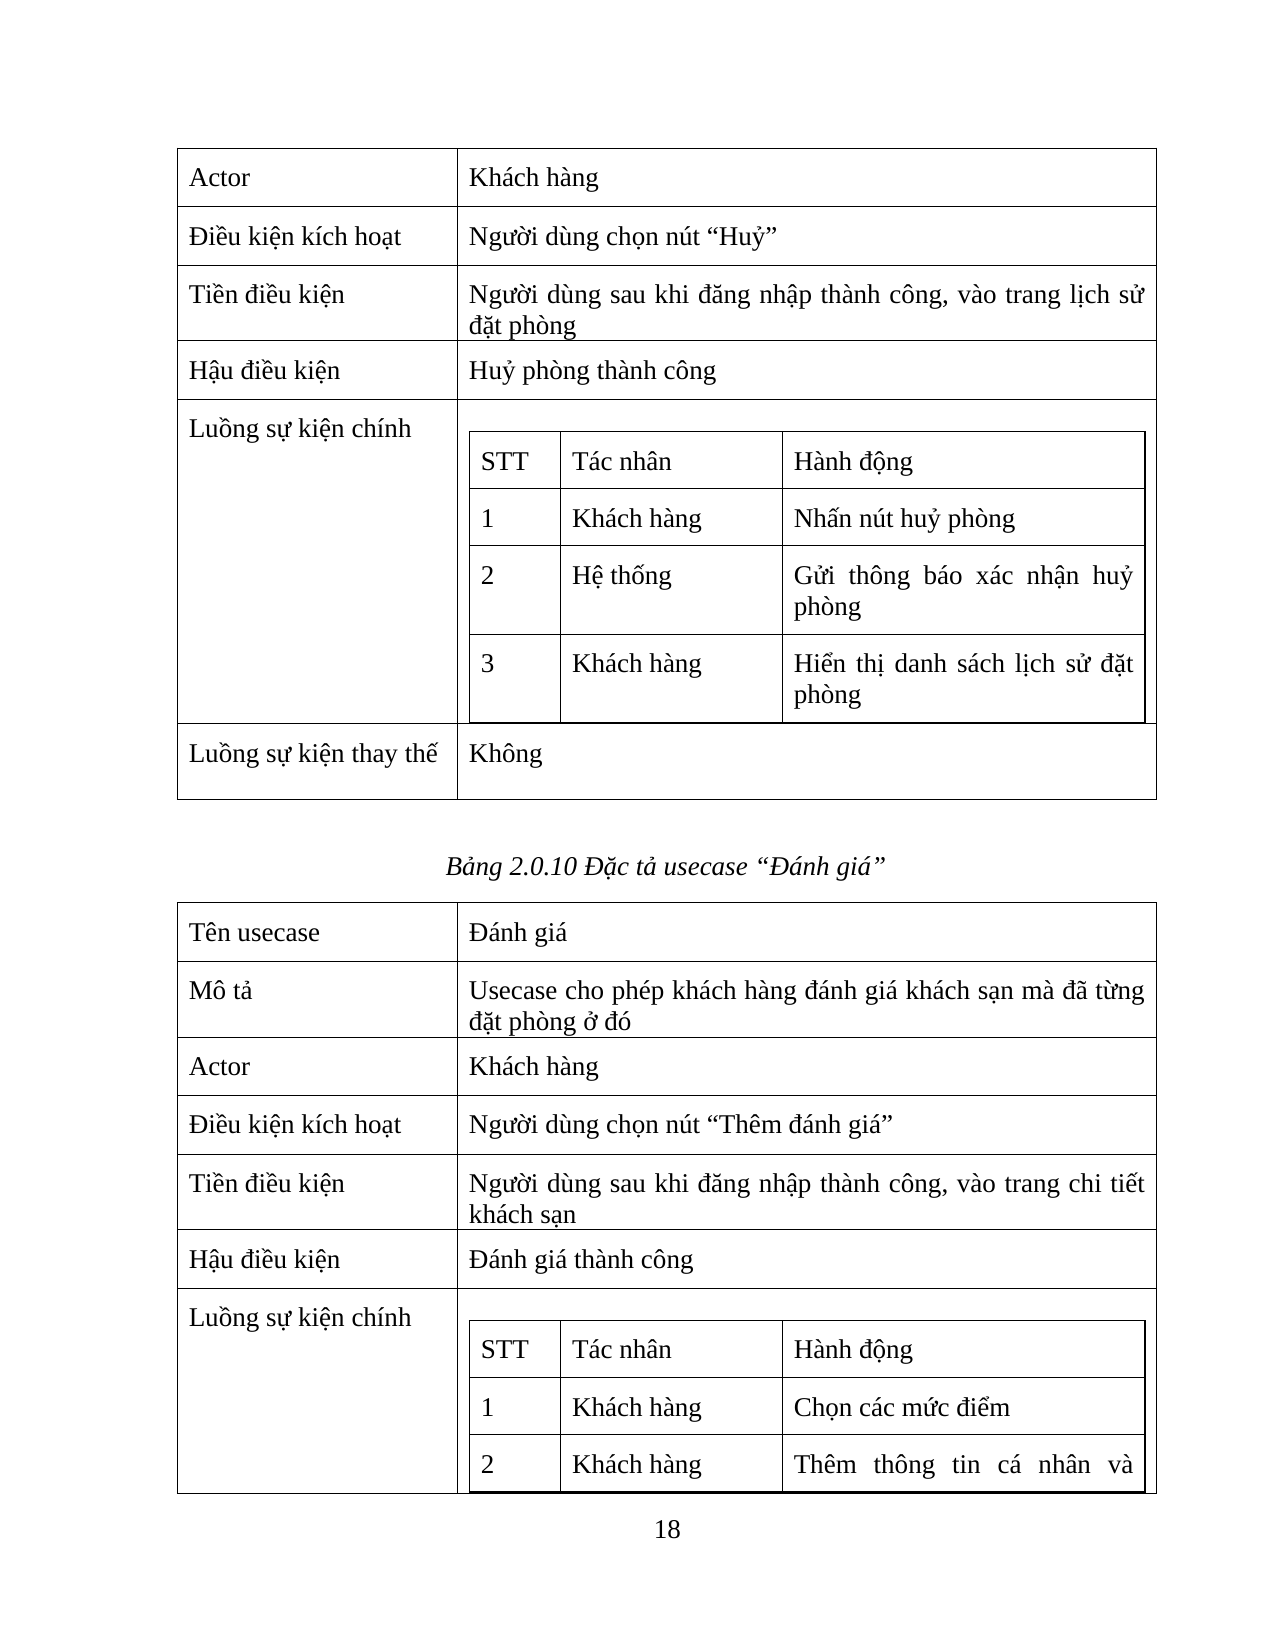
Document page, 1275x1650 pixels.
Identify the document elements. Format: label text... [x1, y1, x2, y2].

table_cell Người dùng sau khi đăng nhập thành công, vào trang lịch sử đặt phòng [458, 266, 1156, 340]
table_cell Luồng sự kiện chính [178, 1289, 457, 1492]
table_cell Điều kiện kích hoạt [178, 207, 457, 264]
table_cell Đánh giá thành công [458, 1230, 1156, 1288]
table_cell Hậu điều kiện [178, 1230, 457, 1288]
table_cell Khách hàng [458, 1038, 1156, 1095]
table_cell Hậu điều kiện [178, 341, 457, 399]
table_cell Người dùng chọn nút “Thêm đánh giá” [458, 1096, 1156, 1153]
table_cell Người dùng sau khi đăng nhập thành công, vào trang chi tiết khách sạn [458, 1155, 1156, 1229]
table_cell Luồng sự kiện chính [178, 400, 457, 723]
table_cell Không [458, 724, 1156, 799]
table_cell Usecase cho phép khách hàng đánh giá khách sạn mà đã từng đặt phòng ở đó [458, 962, 1156, 1037]
table_header Tên usecase [178, 903, 457, 961]
table_cell Huỷ phòng thành công [458, 341, 1156, 399]
table_cell Actor [178, 149, 457, 206]
table_cell Actor [178, 1038, 457, 1095]
table_cell Tiền điều kiện [178, 266, 457, 340]
text Bảng 2.0.10 Đặc tả usecase “Đánh giá” [177, 850, 1157, 881]
table_cell [458, 1289, 1156, 1492]
table_cell Luồng sự kiện thay thế [178, 724, 457, 799]
table_cell Mô tả [178, 962, 457, 1037]
table_cell Tiền điều kiện [178, 1155, 457, 1229]
table_cell [458, 400, 1156, 723]
table_cell Khách hàng [458, 149, 1156, 206]
table_cell Điều kiện kích hoạt [178, 1096, 457, 1153]
table_cell Người dùng chọn nút “Huỷ” [458, 207, 1156, 264]
table_header Đánh giá [458, 903, 1156, 961]
